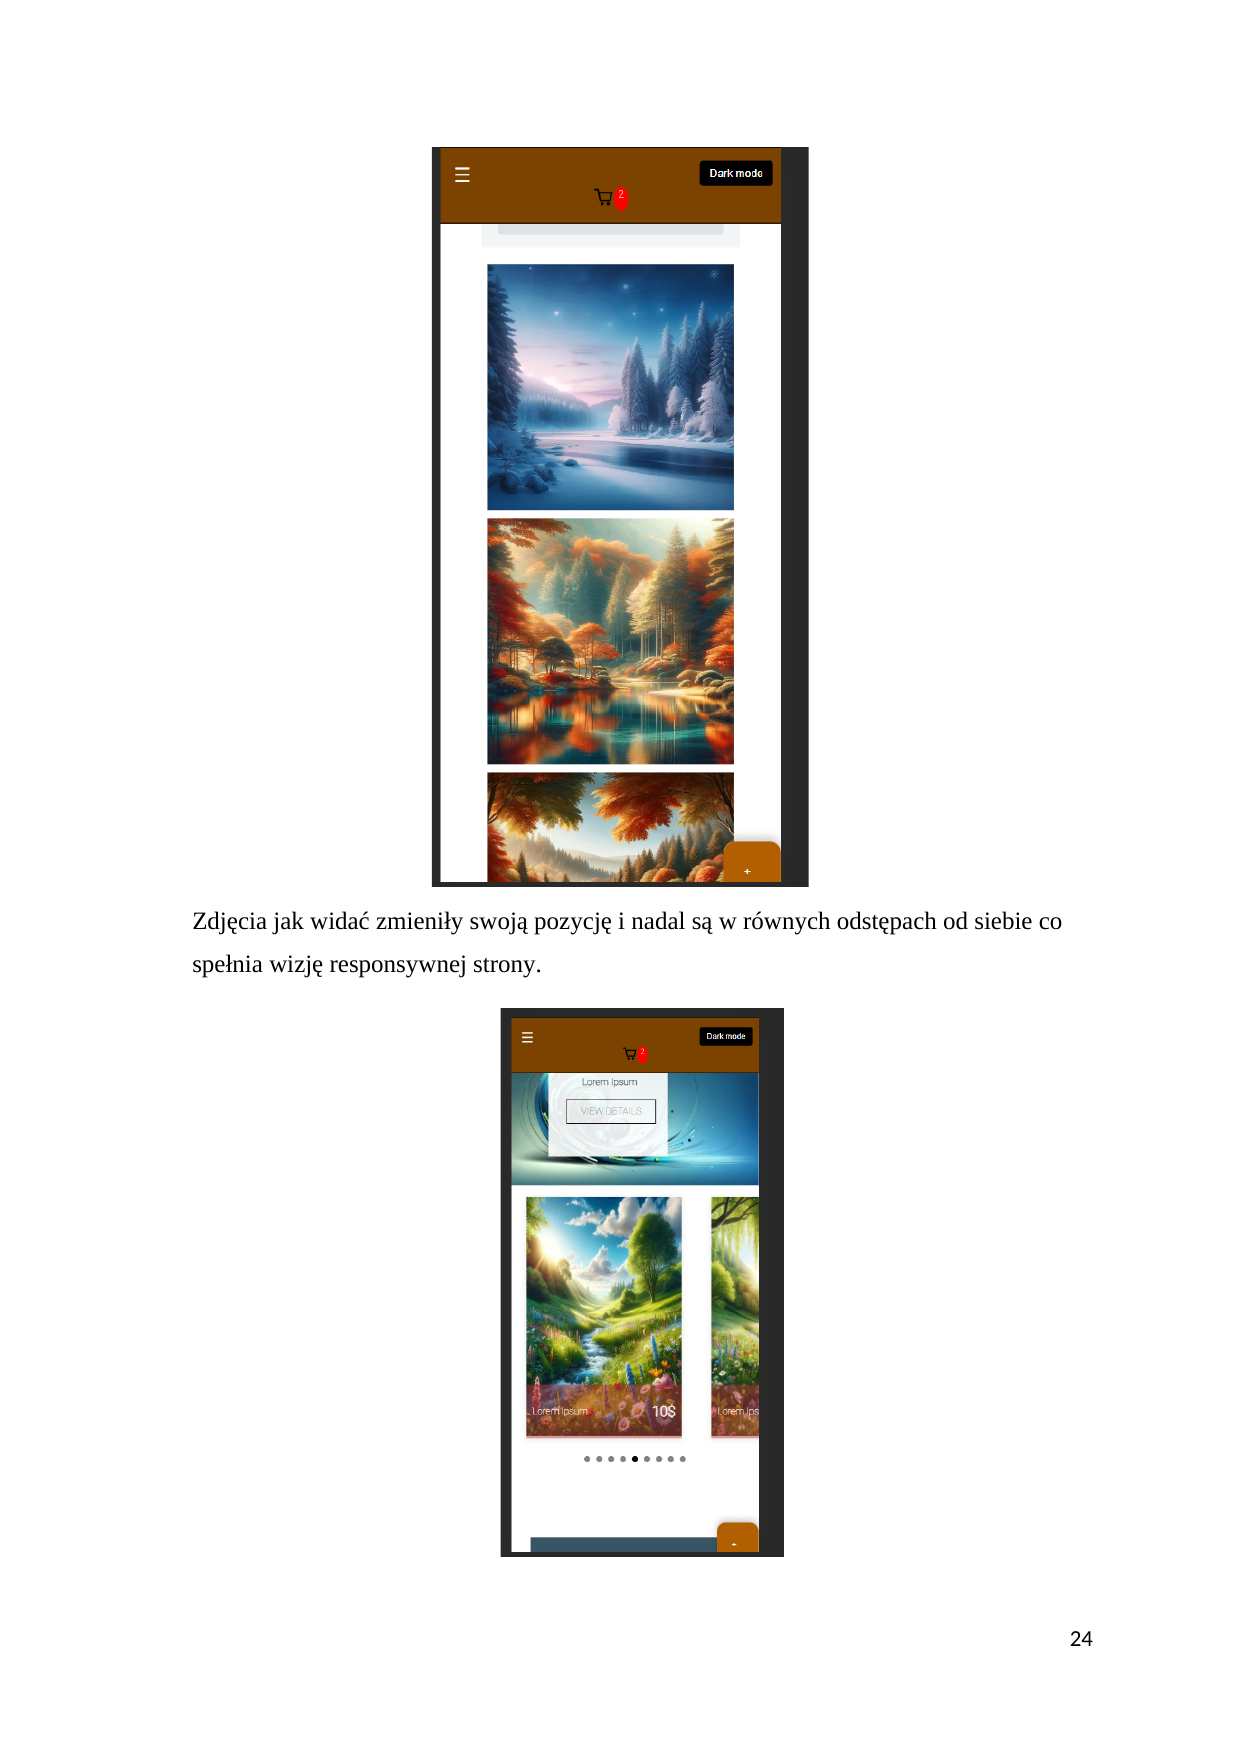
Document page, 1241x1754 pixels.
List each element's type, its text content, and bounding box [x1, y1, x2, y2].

picture [431, 147, 809, 887]
text Zdjęcia jak widać zmieniły swoją pozycję i nadal są w równych odstępach od siebie co spełnia wizję responsywnej strony. [192, 906, 1093, 978]
picture [500, 1008, 784, 1557]
